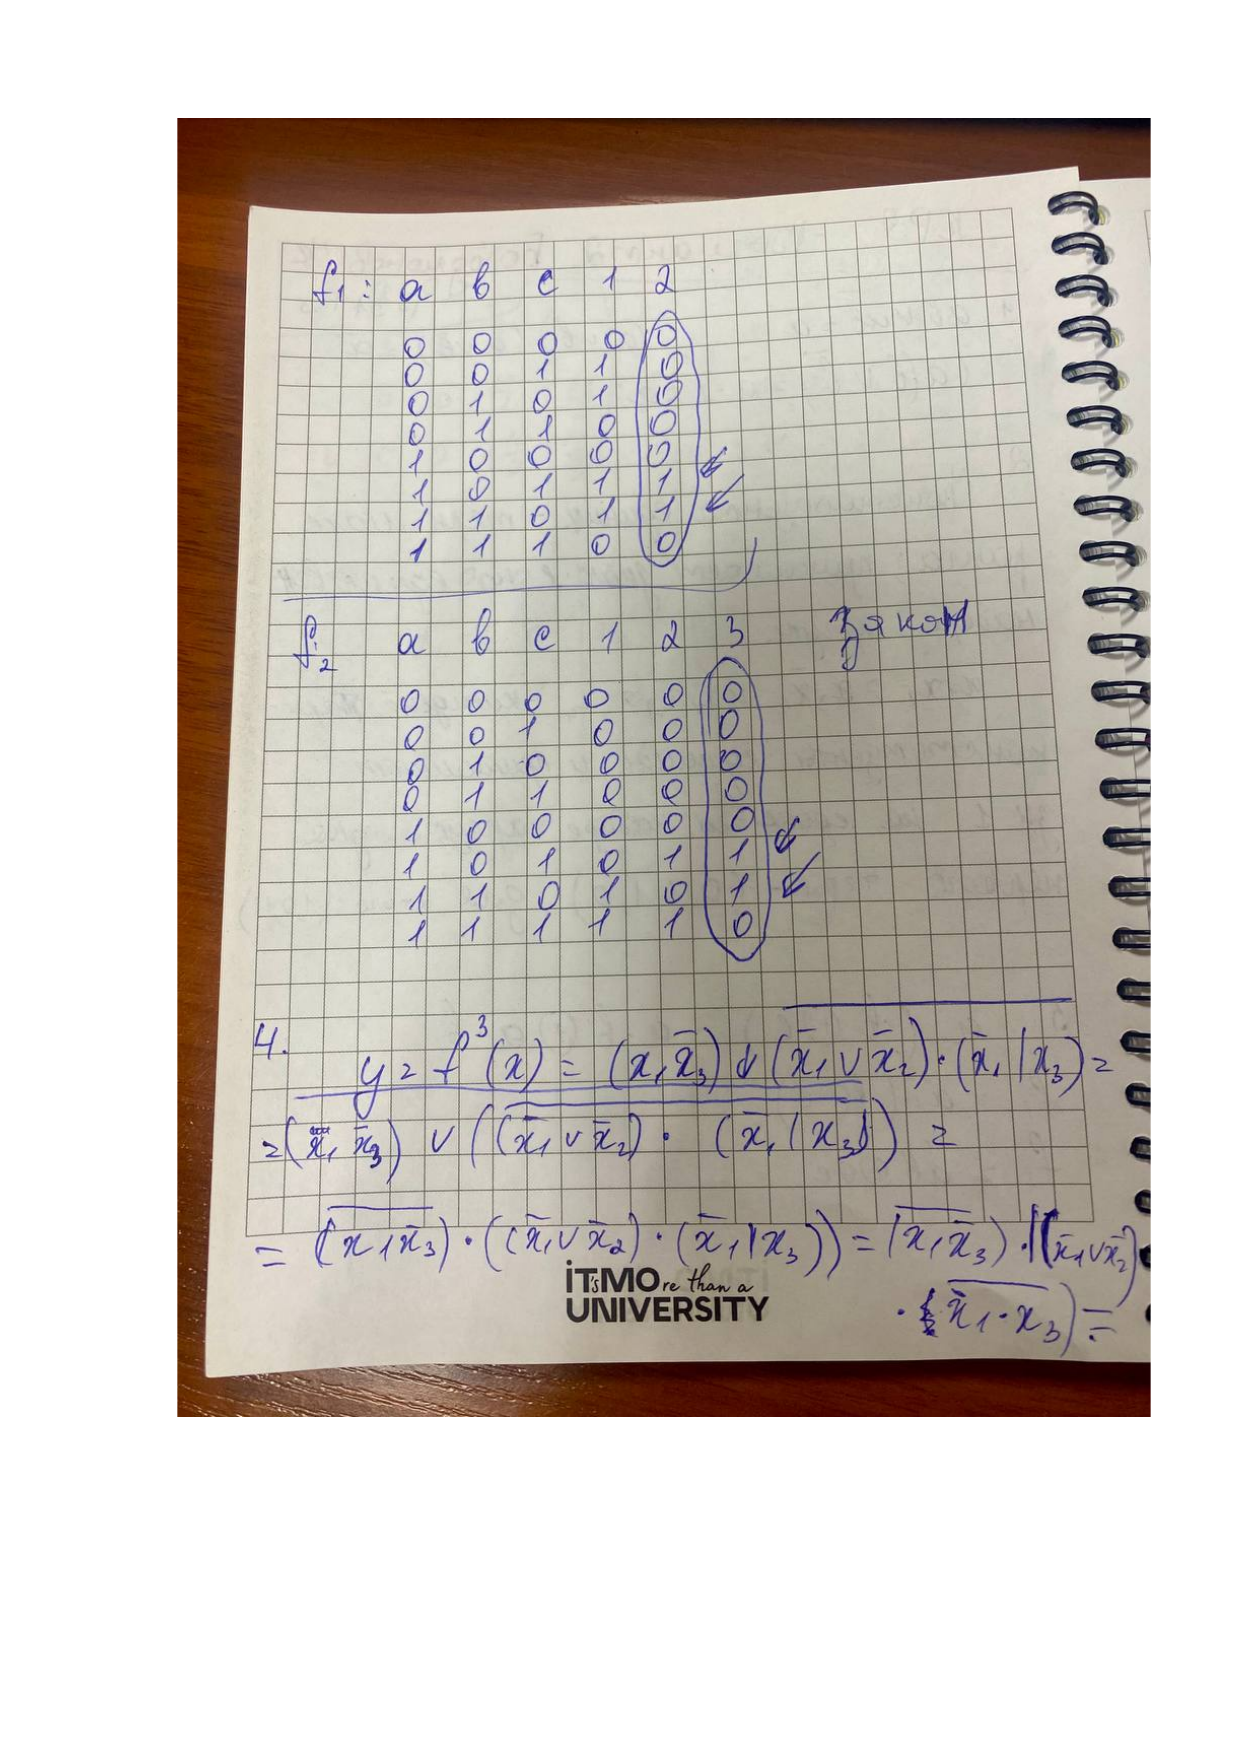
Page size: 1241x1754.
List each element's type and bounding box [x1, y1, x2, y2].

picture [177, 118, 1151, 1417]
